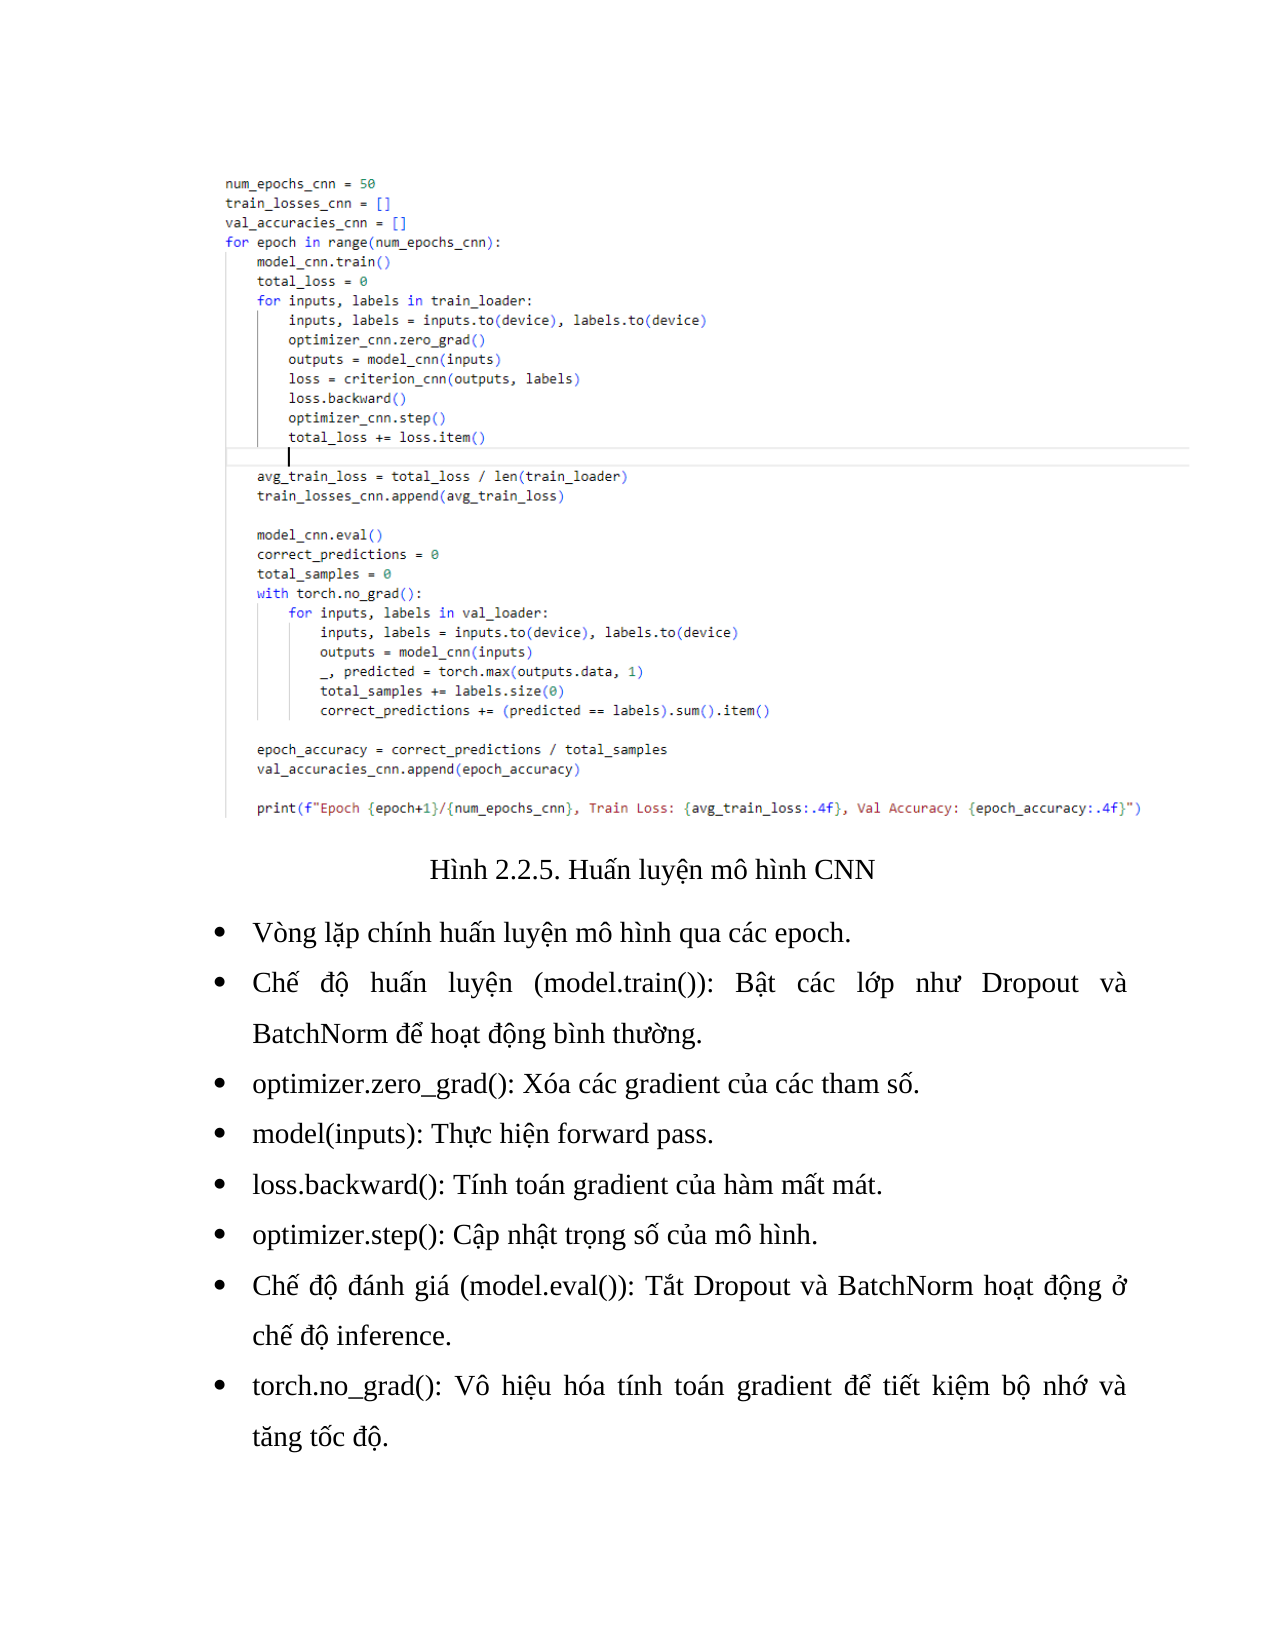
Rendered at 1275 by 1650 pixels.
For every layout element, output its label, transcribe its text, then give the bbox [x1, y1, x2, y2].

list model(inputs): Thực hiện forward pass. [214, 1116, 1128, 1150]
list torch.no_grad(): Vô hiệu hóa tính toán gradient để tiết kiệm bộ nhớ và tăng tốc độ. [214, 1368, 1128, 1452]
picture [214, 177, 1190, 824]
list Chế độ đánh giá (model.eval()): Tắt Dropout và BatchNorm hoạt động ở chế độ inference. [214, 1268, 1128, 1352]
list Chế độ huấn luyện (model.train()): Bật các lớp như Dropout và BatchNorm để hoạt động bình thường. [214, 965, 1128, 1049]
text Hình 2.2.5. Huấn luyện mô hình CNN [177, 852, 1128, 886]
list optimizer.zero_grad(): Xóa các gradient của các tham số. [214, 1066, 1128, 1100]
list optimizer.step(): Cập nhật trọng số của mô hình. [214, 1217, 1128, 1251]
list Vòng lặp chính huấn luyện mô hình qua các epoch. [214, 915, 1128, 948]
list loss.backward(): Tính toán gradient của hàm mất mát. [214, 1167, 1128, 1201]
